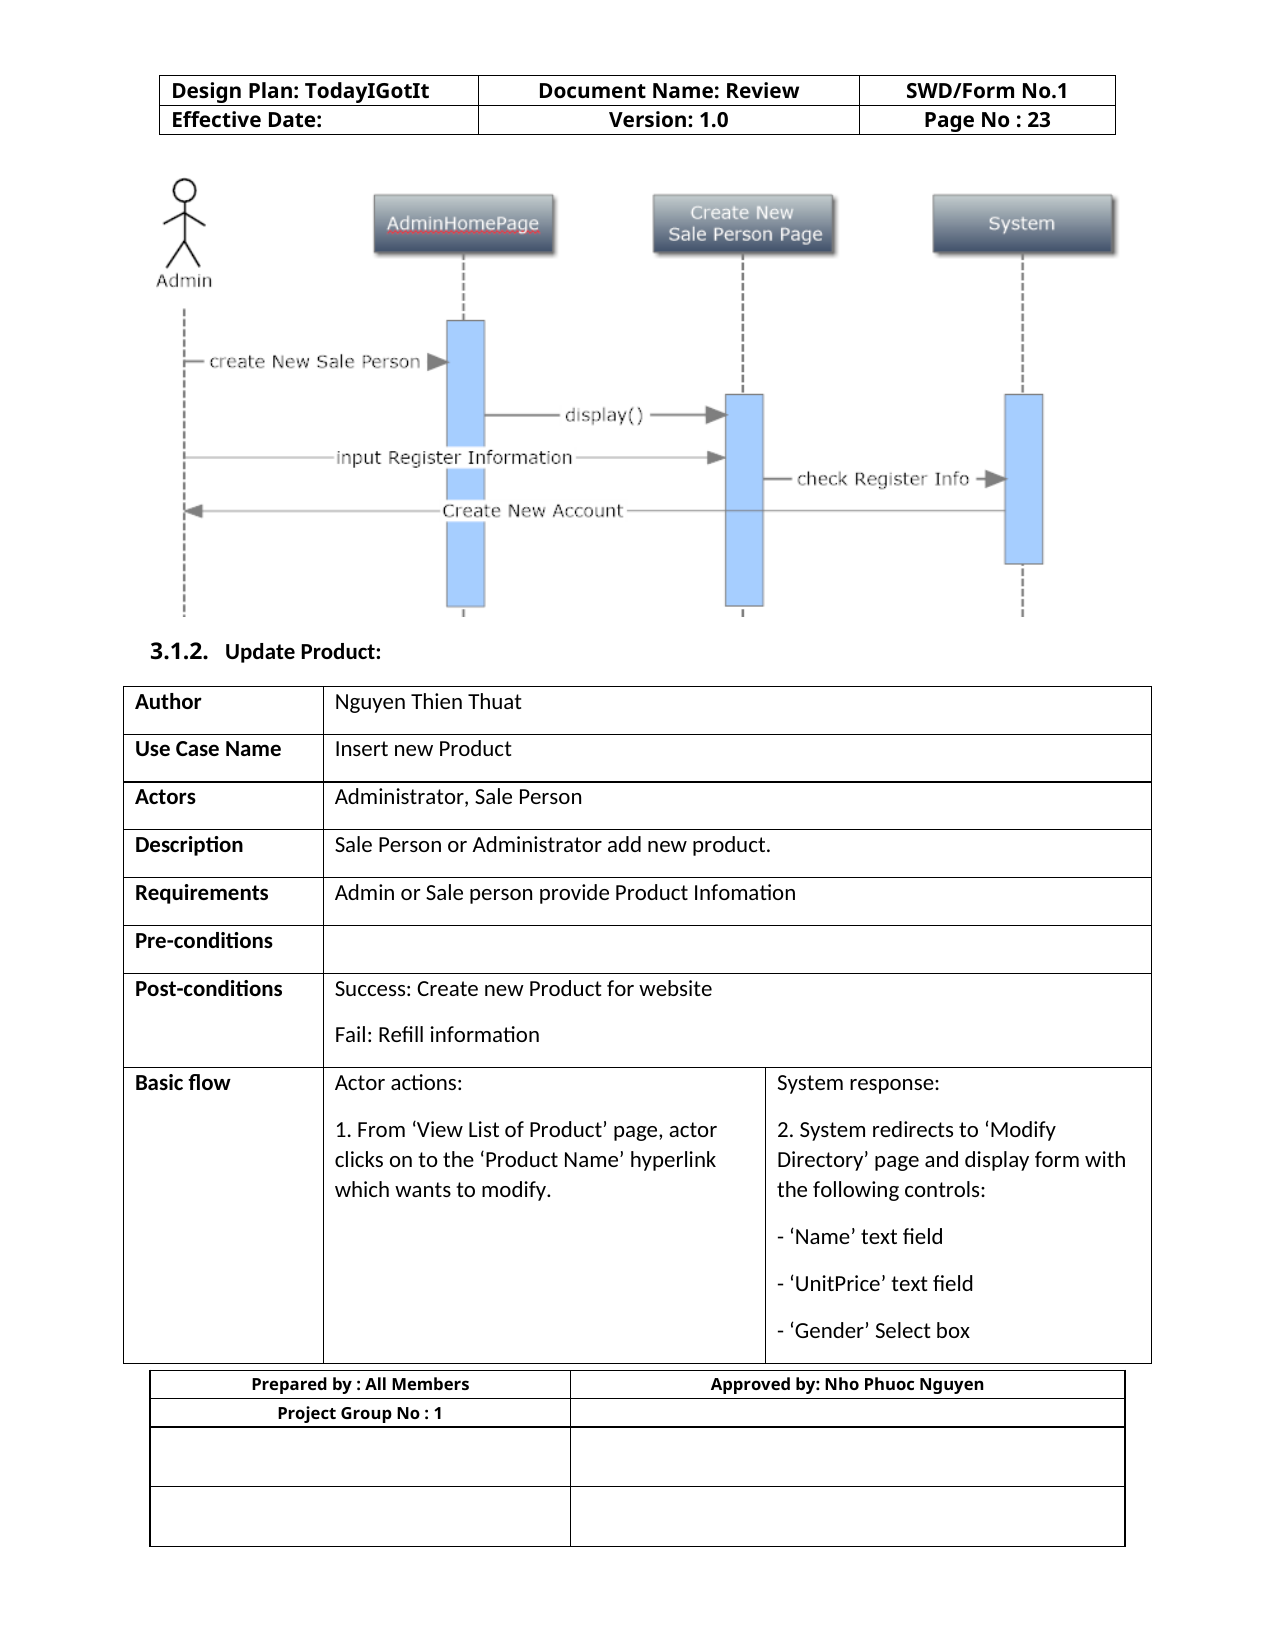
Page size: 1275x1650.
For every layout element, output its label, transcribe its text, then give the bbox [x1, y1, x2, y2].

list Update Product: [150, 635, 1125, 667]
table_cell Admin or Sale person provide Product Infomation [324, 878, 1151, 925]
table_cell Insert new Product [324, 735, 1151, 781]
table_cell Administrator, Sale Person [324, 783, 1151, 829]
picture [150, 163, 1125, 617]
table_cell Requirements [124, 878, 323, 925]
table_header Nguyen Thien Thuat [324, 687, 1151, 733]
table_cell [766, 1068, 1151, 1363]
table_cell Sale Person or Administrator add new product. [324, 830, 1151, 877]
table_cell Basic flow [124, 1068, 323, 1363]
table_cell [324, 1068, 765, 1363]
table_header Author [124, 687, 323, 733]
table_cell Description [124, 830, 323, 877]
table_cell [324, 926, 1151, 973]
table_cell Use Case Name [124, 735, 323, 781]
table_cell Pre-conditions [124, 926, 323, 973]
table_cell Post-conditions [124, 974, 323, 1067]
table_cell Success: Create new Product for website Fail: Refill information [324, 974, 1151, 1067]
table_cell Actors [124, 783, 323, 829]
